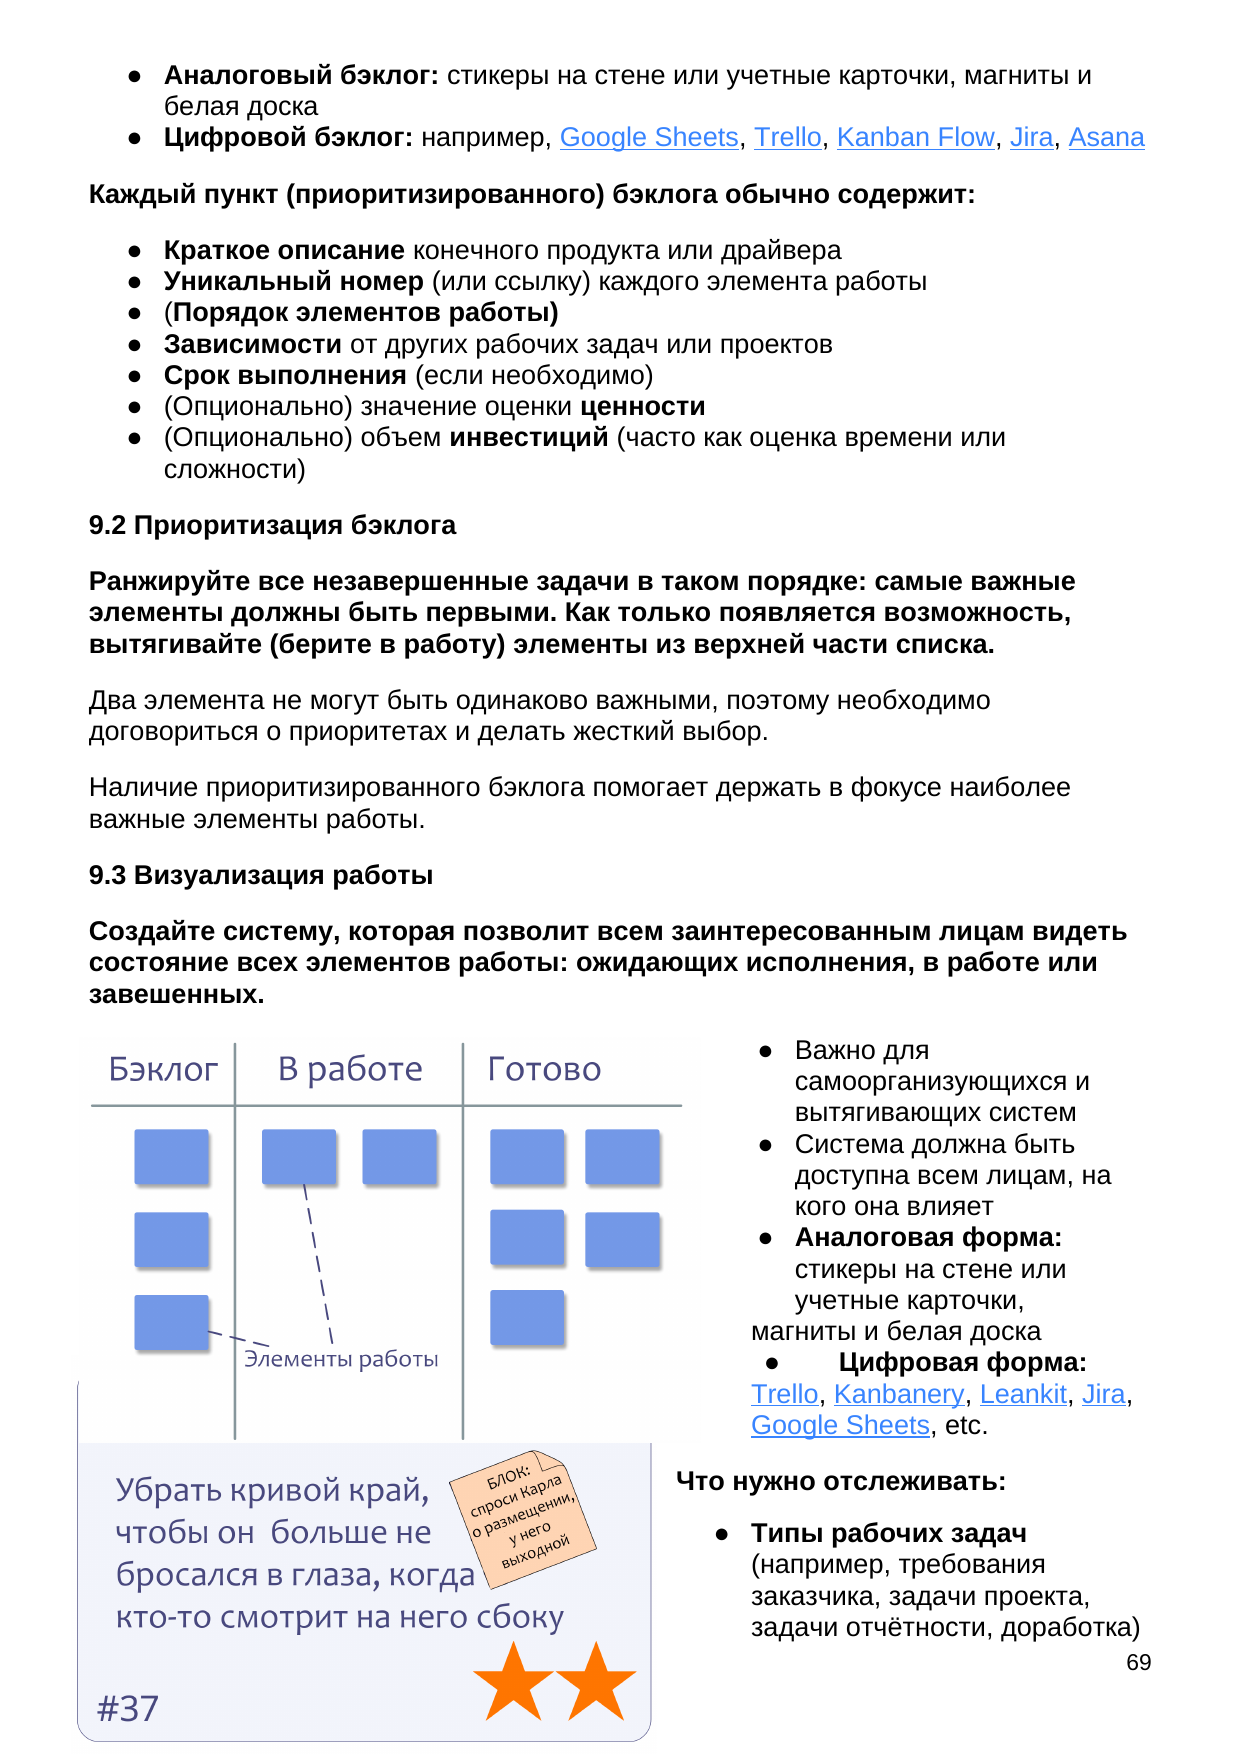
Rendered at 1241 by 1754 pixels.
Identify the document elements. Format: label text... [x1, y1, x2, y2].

list Аналоговый бэклог: стикеры на стене или учетные карточки, магниты и белая доска [126, 59, 1152, 121]
list Цифровая форма: Trello, Kanbanery, Leankit, Jira, Google Sheets, etc. [701, 1346, 1152, 1440]
list Система должна быть доступна всем лицам, на кого она влияет [701, 1128, 1152, 1221]
text Что нужно отслеживать: [657, 1465, 1152, 1496]
picture [71, 1037, 701, 1754]
list Уникальный номер (или ссылку) каждого элемента работы [126, 265, 1152, 296]
list Важно для самоорганизующихся и вытягивающих систем [126, 1034, 1152, 1128]
text Создайте систему, которая позволит всем заинтересованным лицам видеть состояние всех элементов работы: ожидающих исполнения, в работе или завешенных. [88, 915, 1152, 1009]
text Наличие приоритизированного бэклога помогает держать в фокусе наиболее важные элементы работы. [88, 771, 1152, 834]
list Аналоговая форма: стикеры на стене или учетные карточки, магниты и белая доска [701, 1221, 1152, 1346]
list (Опционально) значение оценки ценности [126, 390, 1152, 421]
list Срок выполнения (если необходимо) [126, 359, 1152, 390]
text Каждый пункт (приоритизированного) бэклога обычно содержит: [88, 178, 1152, 209]
list (Опционально) объем инвестиций (часто как оценка времени или сложности) [126, 421, 1152, 484]
list Зависимости от других рабочих задач или проектов [126, 328, 1152, 359]
list Типы рабочих задач (например, требования заказчика, задачи проекта, задачи отчётности, доработка) [657, 1517, 1152, 1642]
text Два элемента не могут быть одинаково важными, поэтому необходимо договориться о приоритетах и делать жесткий выбор. [88, 684, 1152, 746]
list (Порядок элементов работы) [126, 296, 1152, 328]
text Ранжируйте все незавершенные задачи в таком порядке: самые важные элементы должны быть первыми. Как только появляется возможность, вытягивайте (берите в работу) элементы из верхней части списка. [88, 565, 1152, 659]
list Краткое описание конечного продукта или драйвера [126, 234, 1152, 265]
list Цифровой бэклог: например, Google Sheets, Trello, Kanban Flow, Jira, Asana [126, 121, 1152, 153]
text 9.2 Приоритизация бэклога [88, 509, 1152, 540]
text 9.3 Визуализация работы [88, 859, 1152, 890]
